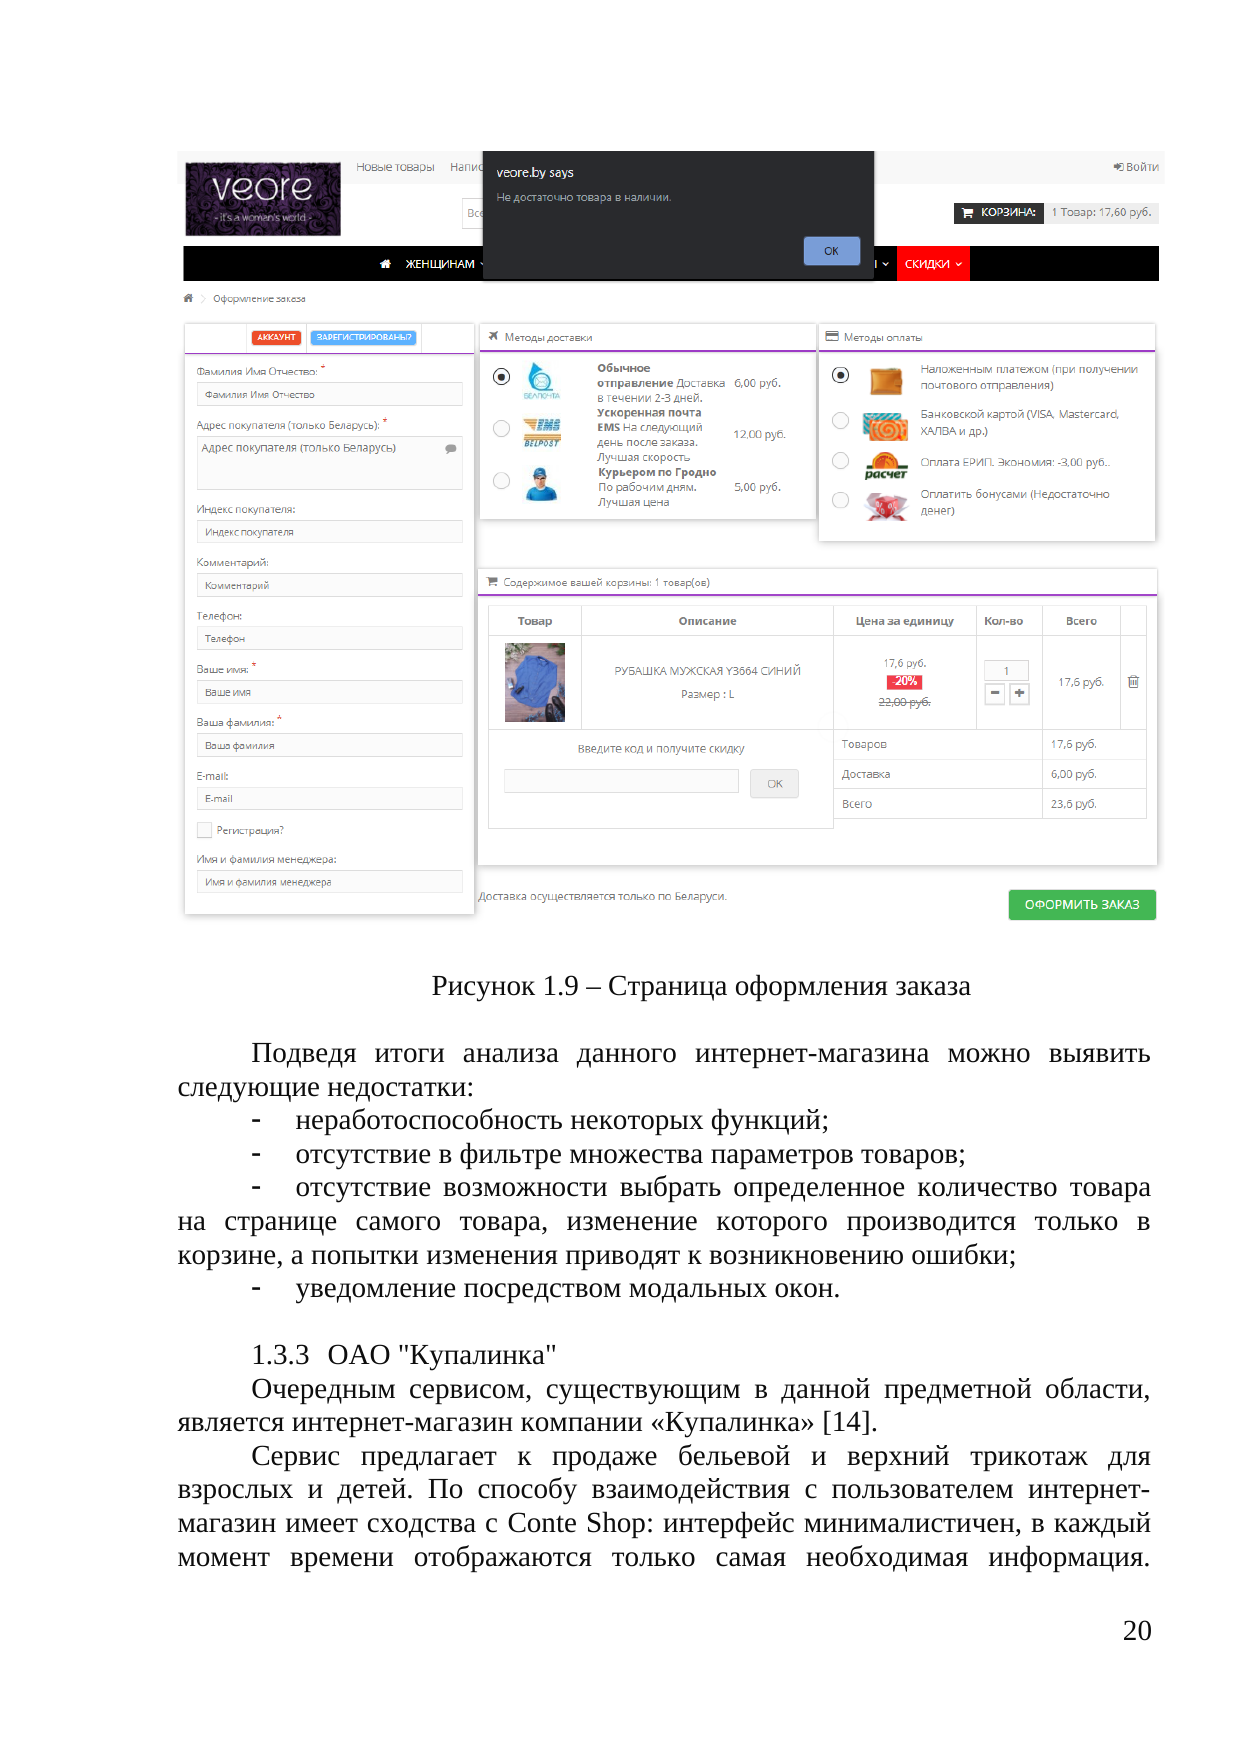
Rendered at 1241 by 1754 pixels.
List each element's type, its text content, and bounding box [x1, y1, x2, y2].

list отсутствие возможности выбрать определенное количество товара на странице самого товара, изменение которого производится только в корзине, а попытки изменения приводят к возникновению ошибки; [177, 1169, 1152, 1270]
list отсутствие в фильтре множества параметров товаров; [177, 1136, 1152, 1169]
list уведомление посредством модальных окон. [177, 1270, 1152, 1304]
text Рисунок 1.9 – Страница оформления заказа [177, 968, 1152, 1002]
list ОАО "Купалинка" [177, 1337, 1152, 1371]
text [177, 1438, 1152, 1572]
text Подведя итоги анализа данного интернет-магазина можно выявить следующие недостатки: [177, 1035, 1152, 1102]
list неработоспособность некоторых функций; [177, 1102, 1152, 1136]
picture [177, 151, 1165, 935]
text Очередным сервисом, существующим в данной предметной области, является интернет-магазин компании «Купалинка» [14]. [177, 1371, 1152, 1438]
